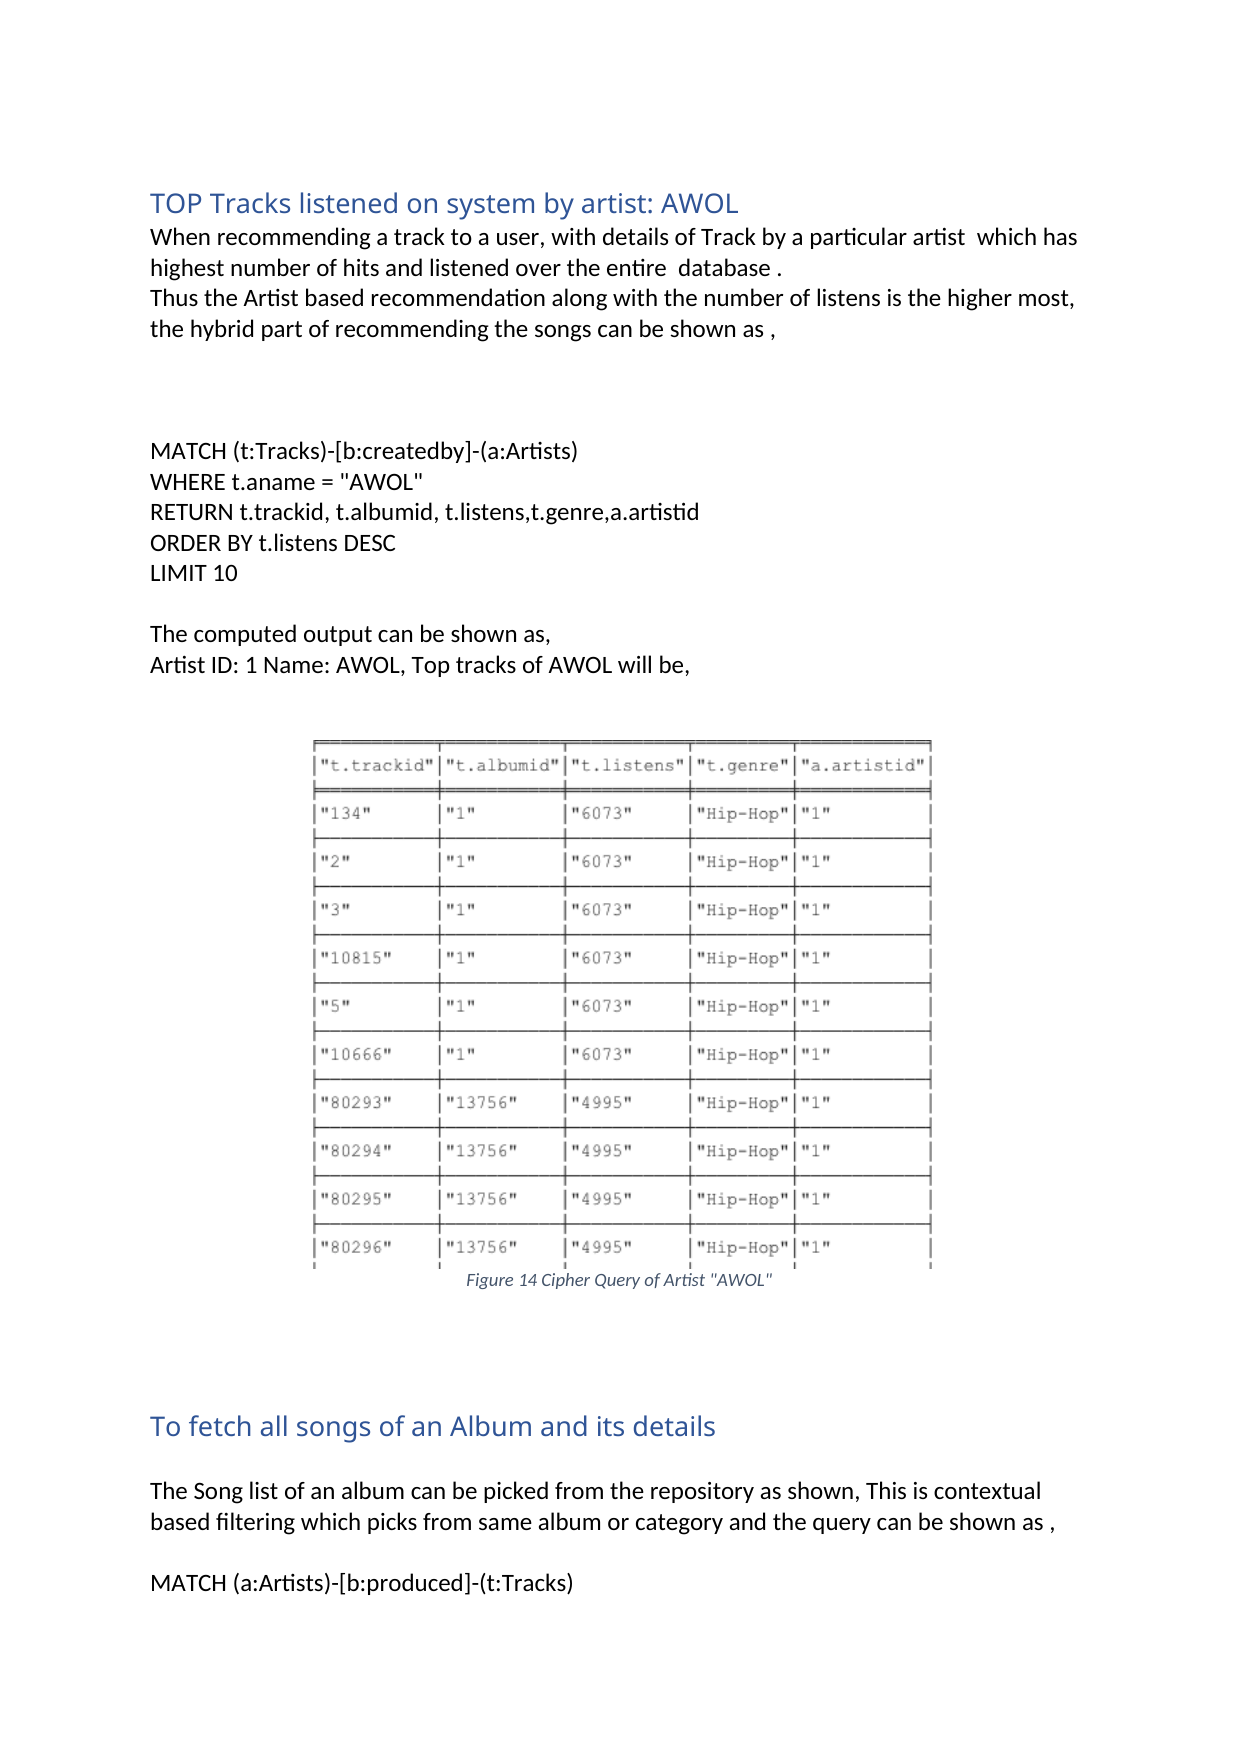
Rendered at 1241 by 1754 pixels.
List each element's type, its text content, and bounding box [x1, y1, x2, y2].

text When recommending a track to a user, with details of Track by a particular artist which has highest number of hits and listened over the entire database . [150, 222, 1090, 283]
text The Song list of an album can be picked from the repository as shown, This is contextual based filtering which picks from same album or category and the query can be shown as , [150, 1475, 1090, 1536]
text RETURN t.trackid, t.albumid, t.listens,t.genre,a.artistid [150, 496, 1090, 527]
text MATCH (a:Artists)-[b:produced]-(t:Tracks) [150, 1567, 1090, 1597]
picture [308, 740, 932, 1269]
text Thus the Artist based recommendation along with the number of listens is the higher most, the hybrid part of recommending the songs can be shown as , [150, 283, 1090, 344]
text MATCH (t:Tracks)-[b:createdby]-(a:Artists) [150, 435, 1090, 466]
text ORDER BY t.listens DESC [150, 527, 1090, 557]
text LIMIT 10 [150, 557, 1090, 588]
text WHERE t.aname = "AWOL" [150, 466, 1090, 496]
subtitle To fetch all songs of an Album and its details [150, 1408, 1090, 1445]
subtitle TOP Tracks listened on system by artist: AWOL [150, 185, 1090, 222]
text The computed output can be shown as, [150, 618, 1090, 649]
text Figure 14 Cipher Query of Artist "AWOL" [150, 1268, 1090, 1291]
text Artist ID: 1 Name: AWOL, Top tracks of AWOL will be, [150, 649, 1090, 679]
